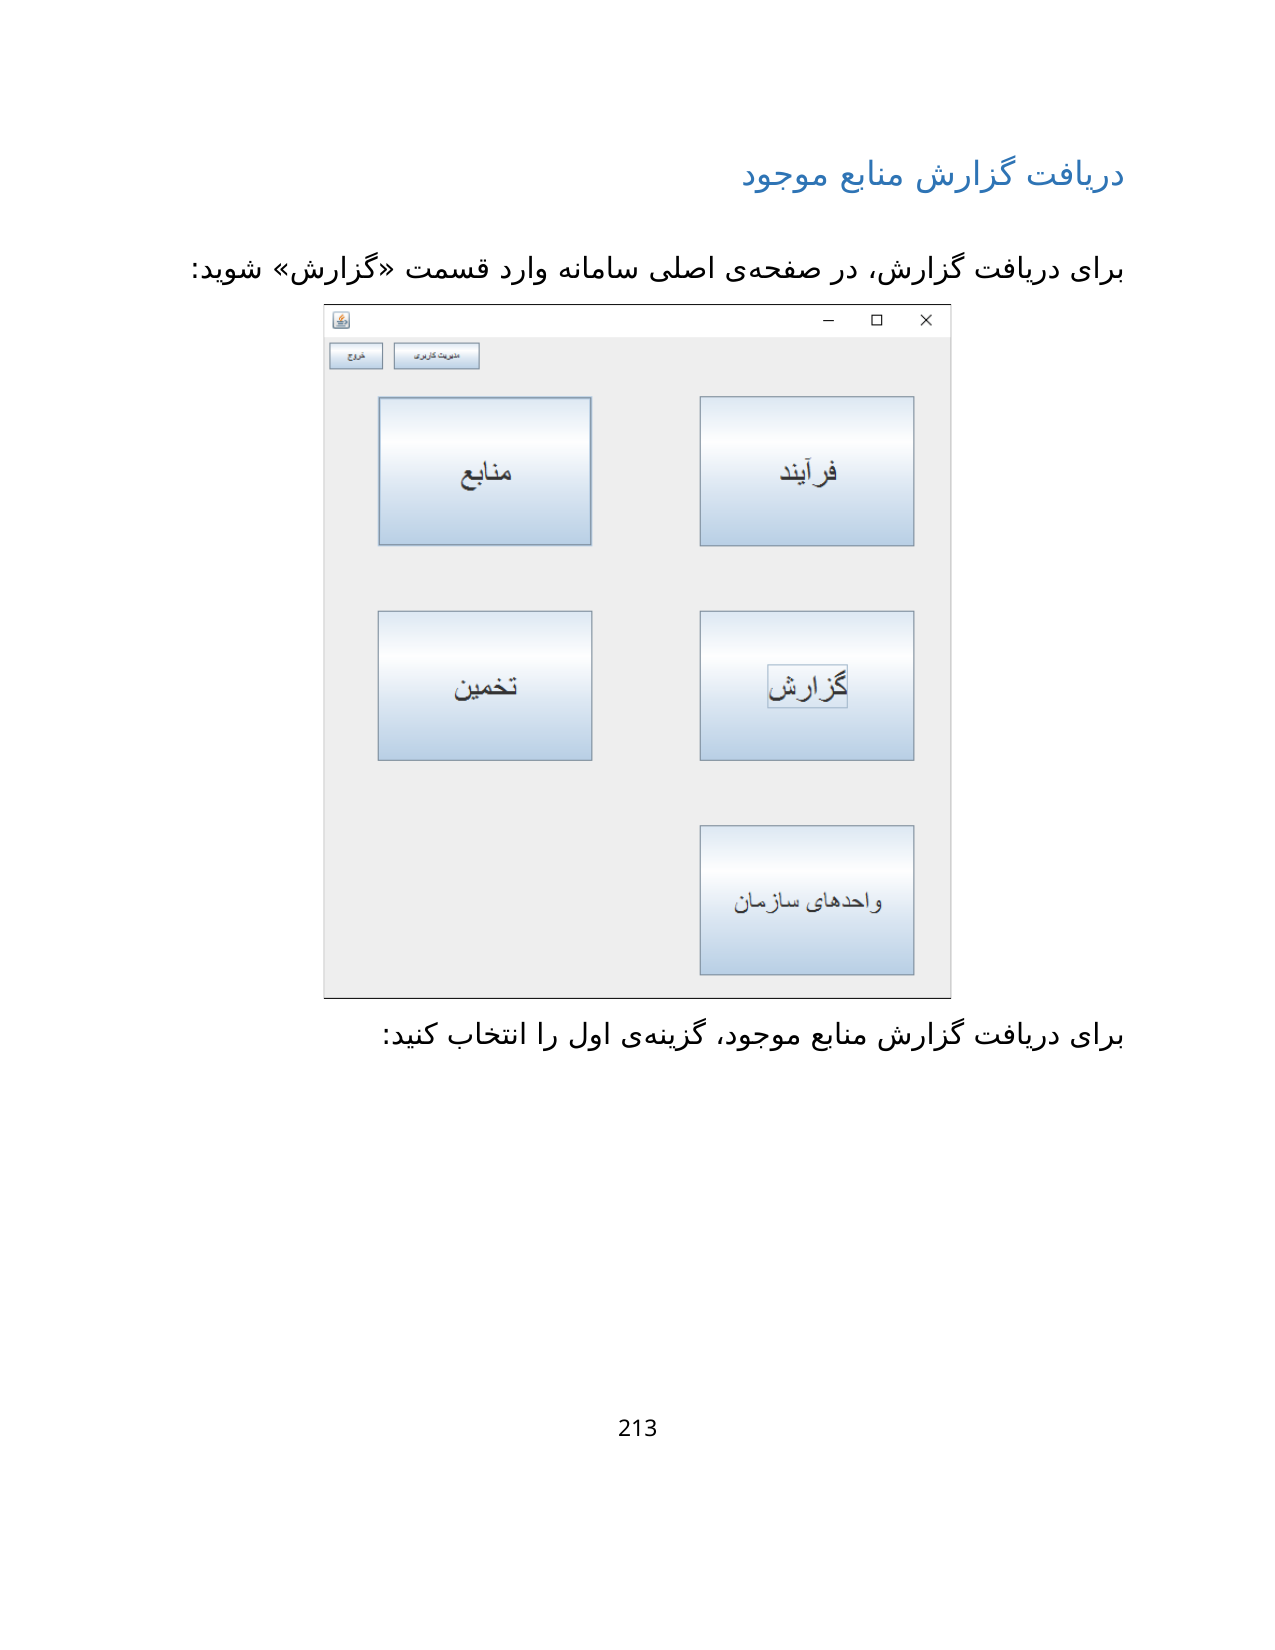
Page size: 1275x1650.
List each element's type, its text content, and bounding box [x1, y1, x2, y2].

subtitle دریافت گزارش منابع موجود [150, 154, 1125, 193]
text برای دریافت گزارش، در صفحه‌ی اصلی سامانه وارد قسمت «گزارش» شوید: [150, 251, 1125, 285]
text برای دریافت گزارش منابع موجود، گزینه‌ی اول را انتخاب کنید: [150, 1017, 1125, 1051]
picture [323, 304, 952, 999]
